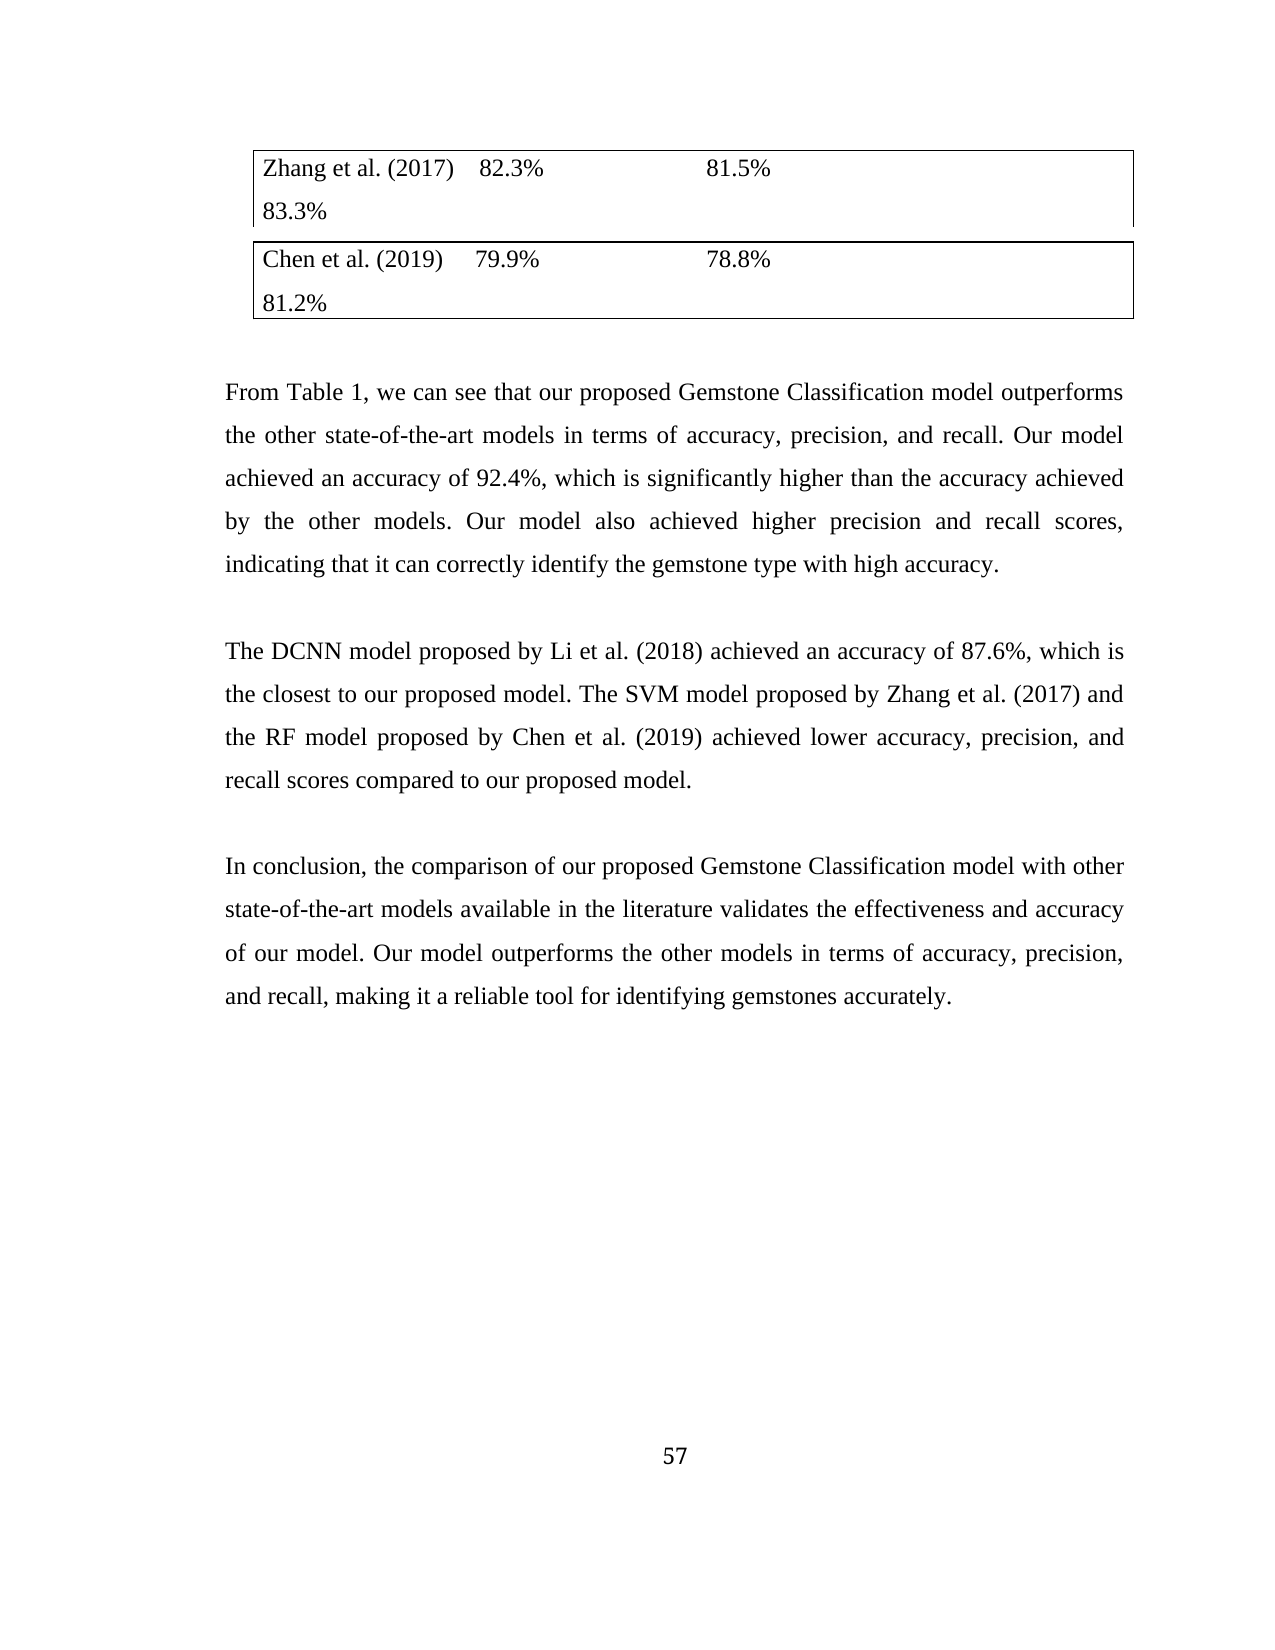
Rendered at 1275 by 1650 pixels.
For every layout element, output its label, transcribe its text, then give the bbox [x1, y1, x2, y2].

list In conclusion, the comparison of our proposed Gemstone Classification model with other state-of-the-art models available in the literature validates the effectiveness and accuracy of our model. Our model outperforms the other models in terms of accuracy, precision, and recall, making it a reliable tool for identifying gemstones accurately. [225, 851, 1125, 1009]
list The DCNN model proposed by Li et al. (2018) achieved an accuracy of 87.6%, which is the closest to our proposed model. The SVM model proposed by Zhang et al. (2017) and the RF model proposed by Chen et al. (2019) achieved lower accuracy, precision, and recall scores compared to our proposed model. [225, 636, 1125, 794]
list From Table 1, we can see that our proposed Gemstone Classification model outperforms the other state-of-the-art models in terms of accuracy, precision, and recall. Our model achieved an accuracy of 92.4%, which is significantly higher than the accuracy achieved by the other models. Our model also achieved higher precision and recall scores, indicating that it can correctly identify the gemstone type with high accuracy. [225, 377, 1125, 578]
list Zhang et al. (2017) 82.3% 81.5% 83.3% [254, 151, 1133, 227]
list Chen et al. (2019) 79.9% 78.8% 81.2% [254, 243, 1133, 318]
